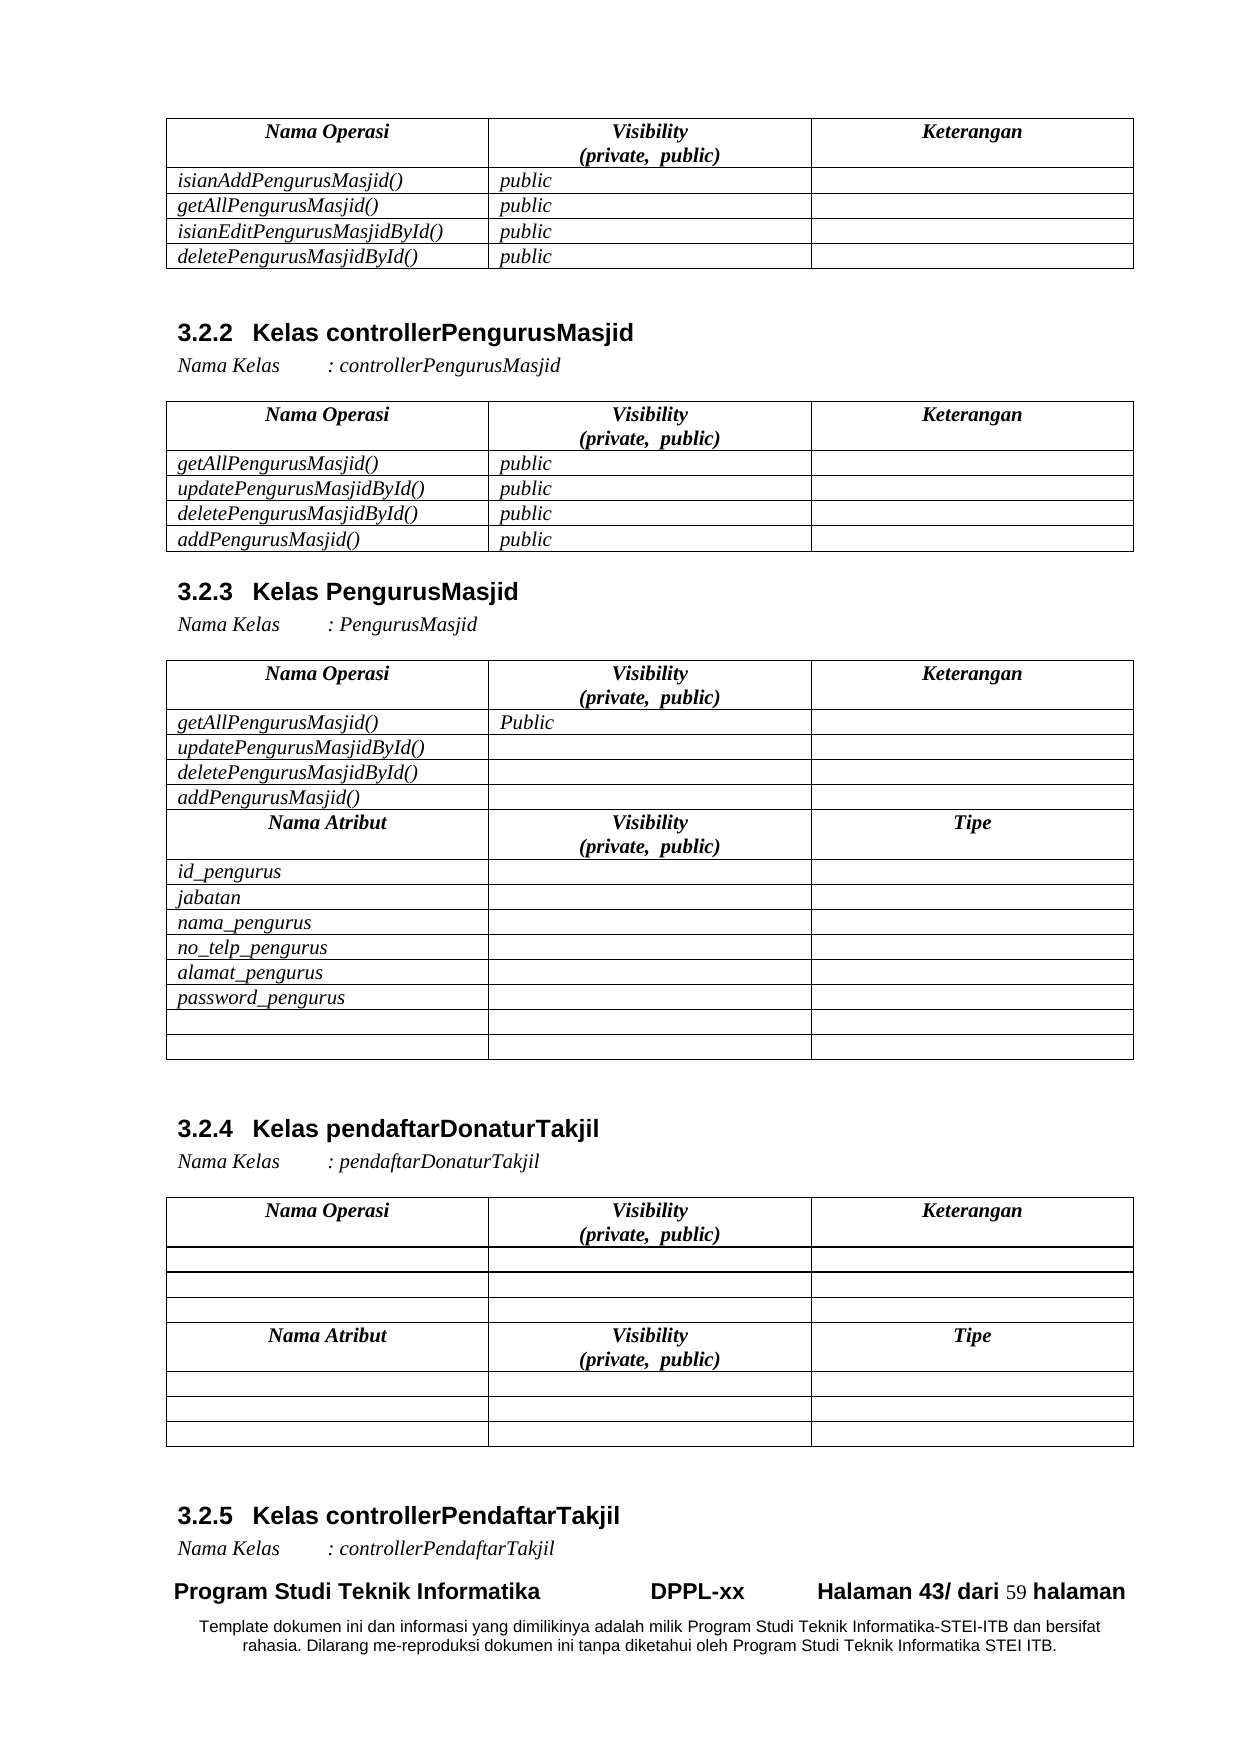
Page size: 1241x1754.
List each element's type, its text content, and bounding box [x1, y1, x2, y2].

table_cell [812, 1298, 1133, 1322]
table_cell [812, 760, 1133, 784]
table_cell password_pengurus [167, 985, 488, 1009]
table_cell [812, 1035, 1133, 1059]
table_header Visibility (private, public) [489, 402, 811, 450]
table_cell public [489, 168, 811, 192]
table_header Keterangan [812, 119, 1133, 167]
table_cell public [489, 219, 811, 243]
table_cell [812, 910, 1133, 934]
table_cell [812, 735, 1133, 759]
table_cell Tipe [812, 1323, 1133, 1371]
table_cell [812, 501, 1133, 525]
table_cell alamat_pengurus [167, 960, 488, 984]
table_cell [489, 860, 811, 883]
table_cell [812, 985, 1133, 1009]
text Nama Kelas : PengurusMasjid [177, 612, 1122, 636]
table_cell public [489, 501, 811, 525]
table_cell [489, 885, 811, 909]
table_cell public [489, 526, 811, 551]
table_cell [812, 1397, 1133, 1421]
table_cell [489, 1010, 811, 1034]
table_cell isianEditPengurusMasjidById() [167, 219, 488, 243]
table_cell getAllPengurusMasjid() [167, 194, 488, 217]
table_header Nama Operasi [167, 119, 488, 167]
table_cell Visibility (private, public) [489, 1323, 811, 1371]
table_cell public [489, 244, 811, 268]
table_cell public [489, 476, 811, 500]
table_cell Tipe [812, 810, 1133, 858]
table_cell Nama Atribut [167, 1323, 488, 1371]
table_cell [489, 785, 811, 809]
table_cell [489, 1248, 811, 1271]
subtitle Kelas pendaftarDonaturTakjil [177, 1114, 1122, 1143]
table_cell [812, 1422, 1133, 1446]
table_cell Visibility (private, public) [489, 810, 811, 858]
table_cell [167, 1248, 488, 1271]
table_cell [812, 1273, 1133, 1297]
table_cell [812, 194, 1133, 217]
text Nama Kelas : controllerPengurusMasjid [177, 353, 1122, 377]
table_cell isianAddPengurusMasjid() [167, 168, 488, 192]
table_cell [167, 1422, 488, 1446]
table_cell [812, 710, 1133, 734]
table_cell deletePengurusMasjidById() [167, 501, 488, 525]
table_cell id_pengurus [167, 860, 488, 883]
table_cell Nama Atribut [167, 810, 488, 858]
text Nama Kelas : pendaftarDonaturTakjil [177, 1149, 1122, 1173]
table_cell [812, 1372, 1133, 1396]
table_header Keterangan [812, 1198, 1133, 1246]
table_cell [812, 1010, 1133, 1034]
table_cell [489, 1422, 811, 1446]
table_cell [812, 244, 1133, 268]
table_cell [812, 935, 1133, 959]
table_cell addPengurusMasjid() [167, 526, 488, 551]
table_cell Public [489, 710, 811, 734]
table_header Visibility (private, public) [489, 1198, 811, 1246]
table_cell [489, 1273, 811, 1297]
table_cell [489, 910, 811, 934]
table_cell [489, 1397, 811, 1421]
table_cell public [489, 451, 811, 475]
table_cell updatePengurusMasjidById() [167, 735, 488, 759]
table_cell [812, 476, 1133, 500]
table_header Nama Operasi [167, 1198, 488, 1246]
table_cell addPengurusMasjid() [167, 785, 488, 809]
table_cell jabatan [167, 885, 488, 909]
text Nama Kelas : controllerPendaftarTakjil [177, 1536, 1122, 1560]
table_cell [812, 219, 1133, 243]
table_cell [167, 1397, 488, 1421]
table_header Visibility (private, public) [489, 119, 811, 167]
table_cell [812, 1248, 1133, 1271]
table_cell getAllPengurusMasjid() [167, 710, 488, 734]
table_cell [812, 860, 1133, 883]
table_cell nama_pengurus [167, 910, 488, 934]
table_cell [489, 760, 811, 784]
table_cell [489, 1298, 811, 1322]
table_header Keterangan [812, 661, 1133, 709]
table_cell [812, 526, 1133, 551]
table_header Visibility (private, public) [489, 661, 811, 709]
table_cell [167, 1035, 488, 1059]
table_cell [489, 960, 811, 984]
table_header Nama Operasi [167, 402, 488, 450]
table_cell [167, 1298, 488, 1322]
table_cell [167, 1273, 488, 1297]
table_cell deletePengurusMasjidById() [167, 760, 488, 784]
subtitle Kelas controllerPengurusMasjid [177, 318, 1122, 347]
table_cell [812, 885, 1133, 909]
table_cell [812, 960, 1133, 984]
table_cell [812, 451, 1133, 475]
table_cell [812, 785, 1133, 809]
table_cell public [489, 194, 811, 217]
table_cell [489, 1372, 811, 1396]
table_cell [489, 1035, 811, 1059]
table_cell [489, 735, 811, 759]
subtitle Kelas PengurusMasjid [177, 577, 1122, 605]
table_cell deletePengurusMasjidById() [167, 244, 488, 268]
table_cell [167, 1010, 488, 1034]
table_cell [167, 1372, 488, 1396]
table_header Keterangan [812, 402, 1133, 450]
table_cell [489, 935, 811, 959]
table_cell no_telp_pengurus [167, 935, 488, 959]
table_header Nama Operasi [167, 661, 488, 709]
table_cell getAllPengurusMasjid() [167, 451, 488, 475]
table_cell updatePengurusMasjidById() [167, 476, 488, 500]
table_cell [489, 985, 811, 1009]
subtitle Kelas controllerPendaftarTakjil [177, 1501, 1122, 1530]
table_cell [812, 168, 1133, 192]
